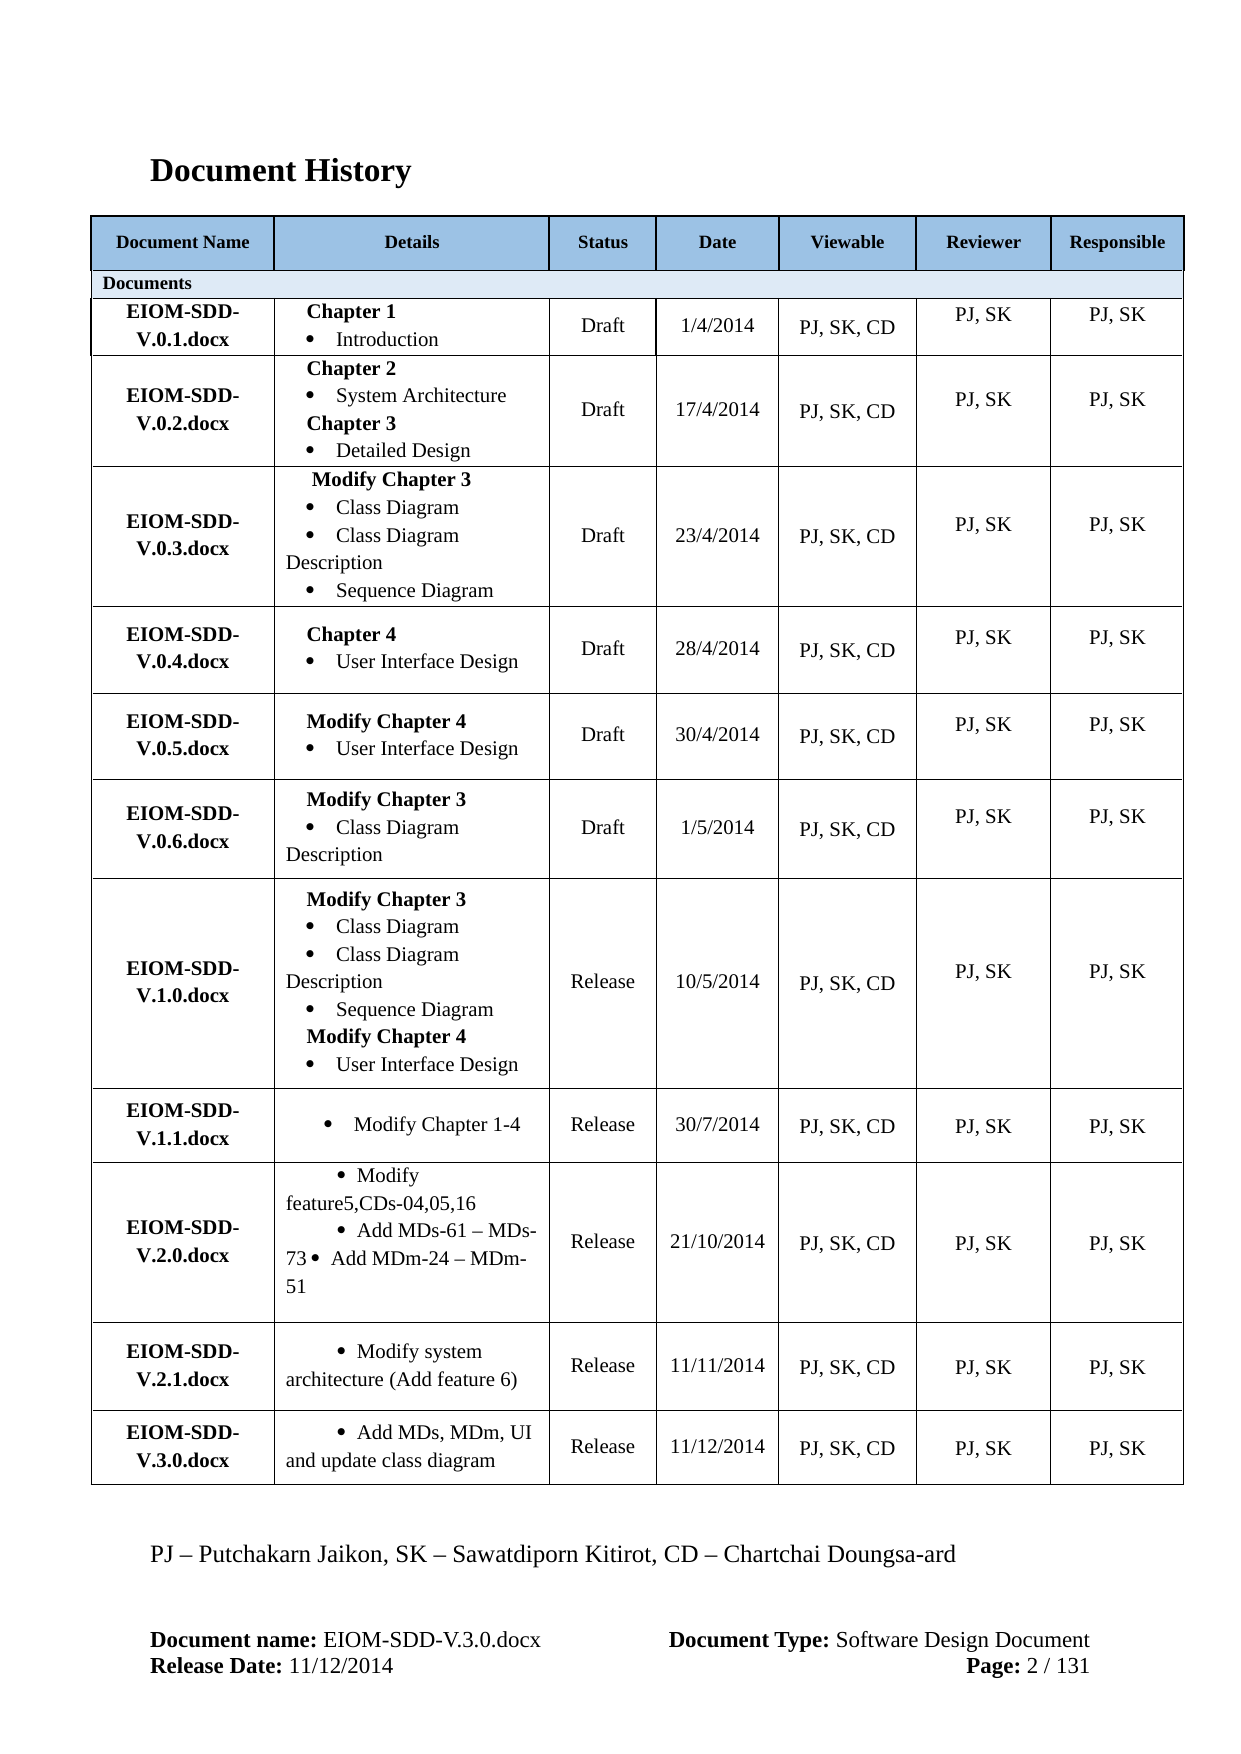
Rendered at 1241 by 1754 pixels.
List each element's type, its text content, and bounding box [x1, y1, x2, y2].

table_cell Draft [550, 780, 656, 877]
table_cell PJ, SK, CD [779, 694, 916, 779]
table_cell Modify Chapter 3  Class Diagram Description [275, 780, 549, 877]
table_cell PJ, SK [1051, 606, 1183, 692]
table_cell Draft [550, 694, 656, 779]
table_cell PJ, SK [1051, 1322, 1183, 1410]
table_cell EIOM-SDD-V.0.1.docx [92, 299, 274, 354]
table_cell Draft [550, 467, 656, 606]
table_cell PJ, SK [917, 1323, 1050, 1410]
table_cell PJ, SK, CD [779, 780, 916, 877]
table_cell EIOM-SDD-V.1.1.docx [92, 1089, 274, 1162]
table_cell Release [550, 879, 656, 1088]
table_cell EIOM-SDD-V.3.0.docx [92, 1411, 274, 1484]
table_header Status [550, 217, 655, 270]
table_cell Draft [550, 607, 656, 692]
table_cell PJ, SK [917, 1411, 1050, 1484]
table_cell EIOM-SDD-V.0.3.docx [92, 467, 274, 606]
table_cell PJ, SK [1051, 878, 1183, 1088]
table_cell PJ, SK [1051, 693, 1183, 779]
table_cell  Modify system architecture (Add feature 6) [275, 1323, 549, 1410]
table_cell EIOM-SDD-V.0.6.docx [92, 780, 274, 877]
table_header Reviewer [917, 217, 1050, 270]
table_cell EIOM-SDD-V.2.1.docx [92, 1323, 274, 1410]
table_cell 1/4/2014 [657, 299, 778, 354]
text PJ – Putchakarn Jaikon, SK – Sawatdiporn Kitirot, CD – Chartchai Doungsa-ard [150, 1539, 1090, 1568]
table_header Document Name [92, 217, 273, 270]
table_cell PJ, SK, CD [779, 1163, 916, 1322]
table_cell PJ, SK, CD [779, 467, 916, 606]
table_header Date [657, 217, 778, 270]
table_cell 10/5/2014 [657, 879, 778, 1088]
table_cell Draft [550, 356, 656, 466]
table_cell PJ, SK, CD [779, 1323, 916, 1410]
table_cell Modify Chapter 3  Class Diagram  Class Diagram Description  Sequence Diagram [275, 467, 549, 606]
table_cell EIOM-SDD-V.0.2.docx [92, 356, 274, 466]
table_cell EIOM-SDD-V.0.5.docx [92, 694, 274, 779]
table_cell Modify Chapter 4  User Interface Design [275, 694, 549, 779]
table_cell Chapter 4  User Interface Design [275, 607, 549, 692]
table_header Details [275, 217, 548, 270]
table_cell 30/7/2014 [657, 1089, 778, 1162]
table_cell PJ, SK [1051, 779, 1183, 877]
table_cell 30/4/2014 [657, 694, 778, 779]
table_cell EIOM-SDD-V.0.4.docx [92, 607, 274, 692]
table_cell  Modify Chapter 1-4 [275, 1089, 549, 1162]
table_cell PJ, SK [1051, 1162, 1183, 1322]
table_cell PJ, SK [917, 356, 1050, 466]
table_cell PJ, SK [917, 607, 1050, 692]
table_cell PJ, SK, CD [779, 879, 916, 1088]
table_cell Draft [550, 299, 655, 354]
table_cell Release [550, 1163, 656, 1322]
table_header Responsible [1052, 217, 1183, 270]
table_cell PJ, SK [917, 467, 1050, 606]
table_cell 17/4/2014 [657, 356, 778, 466]
table_cell  Modify feature5,CDs-04,05,16  Add MDs-61 – MDs-73  Add MDm-24 – MDm-51 [275, 1163, 549, 1322]
table_cell PJ, SK, CD [779, 1089, 916, 1162]
table_cell Release [550, 1089, 656, 1162]
table_cell PJ, SK, CD [779, 607, 916, 692]
table_cell PJ, SK [1051, 1088, 1183, 1162]
table_cell PJ, SK [917, 694, 1050, 779]
table_cell 11/12/2014 [657, 1411, 778, 1484]
table_cell PJ, SK [1051, 466, 1183, 606]
table_cell  Add MDs, MDm, UI and update class diagram [275, 1411, 549, 1484]
text Document History [150, 150, 1090, 188]
table_cell PJ, SK, CD [779, 299, 916, 354]
table_cell 1/5/2014 [657, 780, 778, 877]
table_cell Documents [92, 270, 1183, 298]
table_cell EIOM-SDD-V.1.0.docx [92, 879, 274, 1088]
table_cell PJ, SK [917, 299, 1050, 354]
table_cell 23/4/2014 [657, 467, 778, 606]
table_cell 28/4/2014 [657, 607, 778, 692]
table_cell PJ, SK [917, 1089, 1050, 1162]
table_header Viewable [780, 217, 915, 270]
table_cell Chapter 2  System Architecture Chapter 3  Detailed Design [275, 356, 549, 466]
table_cell Release [550, 1411, 656, 1484]
table_cell Modify Chapter 3  Class Diagram  Class Diagram Description  Sequence Diagram Modify Chapter 4  User Interface Design [275, 879, 549, 1088]
table_cell 21/10/2014 [657, 1163, 778, 1322]
table_cell Chapter 1  Introduction [275, 299, 549, 354]
table_cell PJ, SK, CD [779, 356, 916, 466]
table_cell PJ, SK [1051, 298, 1183, 354]
table_cell PJ, SK [917, 1163, 1050, 1322]
table_cell PJ, SK [1051, 355, 1183, 466]
table_cell 11/11/2014 [657, 1323, 778, 1410]
table_cell PJ, SK [1051, 1410, 1183, 1484]
table_cell PJ, SK, CD [779, 1411, 916, 1484]
table_cell Release [550, 1323, 656, 1410]
table_cell EIOM-SDD-V.2.0.docx [92, 1163, 274, 1322]
table_cell PJ, SK [917, 879, 1050, 1088]
table_cell PJ, SK [917, 780, 1050, 877]
